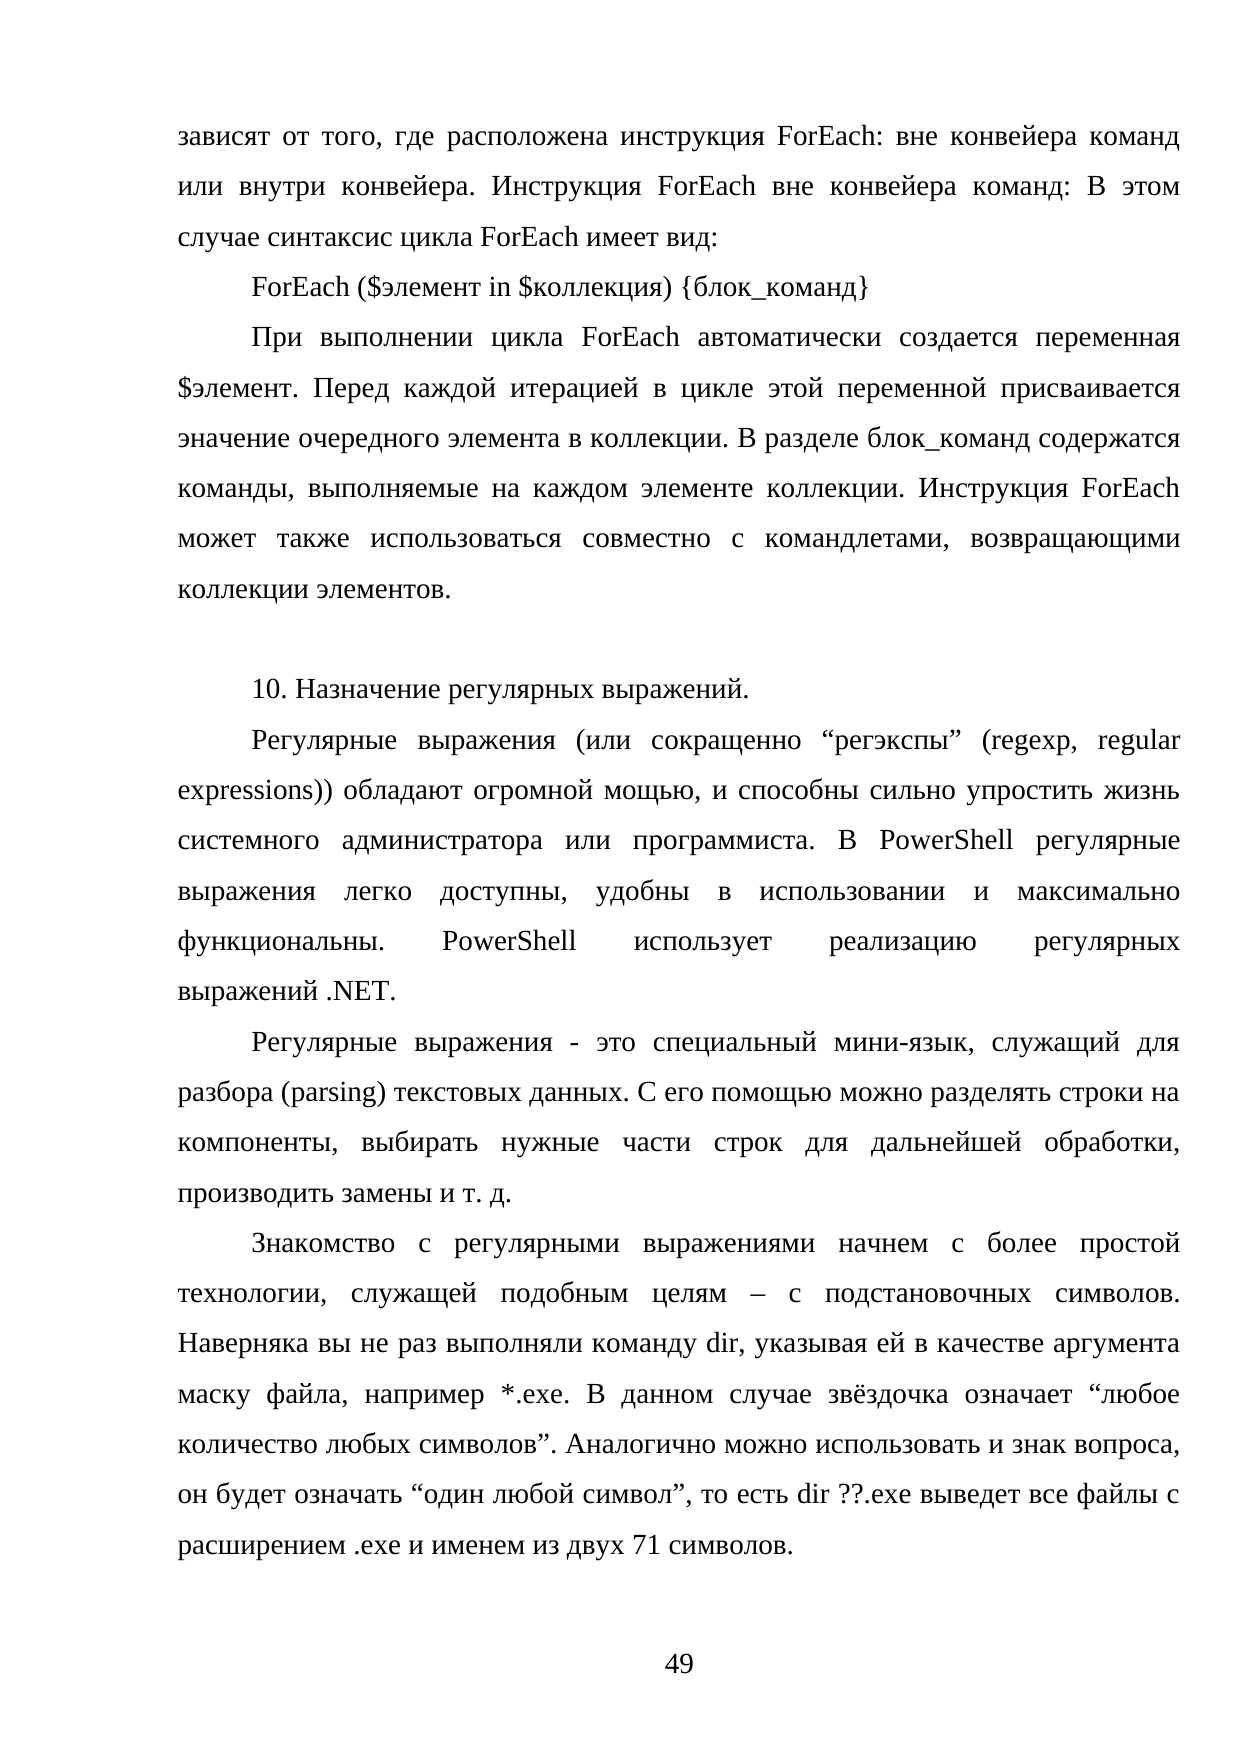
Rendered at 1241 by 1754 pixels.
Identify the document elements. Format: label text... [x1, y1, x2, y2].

text При выполнении цикла ForEach автоматически создается переменная $элемент. Перед каждой итерацией в цикле этой переменной присваивается эначение очередного элемента в коллекции. В разделе блок_команд содержатся команды, выполняемые на каждом элементе коллекции. Инструкция ForEach может также использоваться совместно с командлетами, возвращающими коллекции элементов. [177, 319, 1181, 604]
text Регулярные выражения (или сокращенно “регэкспы” (regexp, regular expressions)) обладают огромной мощью, и способны сильно упростить жизнь системного администратора или программиста. В PowerShell регулярные выражения легко доступны, удобны в использовании и максимально функциональны. PowerShell использует реализацию регулярных выражений .NET. [177, 722, 1181, 1007]
text ForEach ($элемент in $коллекция) {блок_команд} [177, 269, 1181, 303]
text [177, 118, 1181, 252]
text 10. Назначение регулярных выражений. [177, 672, 1181, 705]
text Знакомство с регулярными выражениями начнем с более простой технологии, служащей подобным целям – с подстановочных символов. Наверняка вы не раз выполняли команду dir, указывая ей в качестве аргумента маску файла, например *.exe. В данном случае звёздочка означает “любое количество любых символов”. Аналогично можно использовать и знак вопроса, он будет означать “один любой символ”, то есть dir ??.exe выведет все файлы с расширением .exe и именем из двух 71 символов. [177, 1225, 1181, 1560]
text Регулярные выражения - это специальный мини-язык, служащий для разбора (parsing) текстовых данных. С его помощью можно разделять строки на компоненты, выбирать нужные части строк для дальнейшей обработки, производить замены и т. д. [177, 1024, 1181, 1208]
